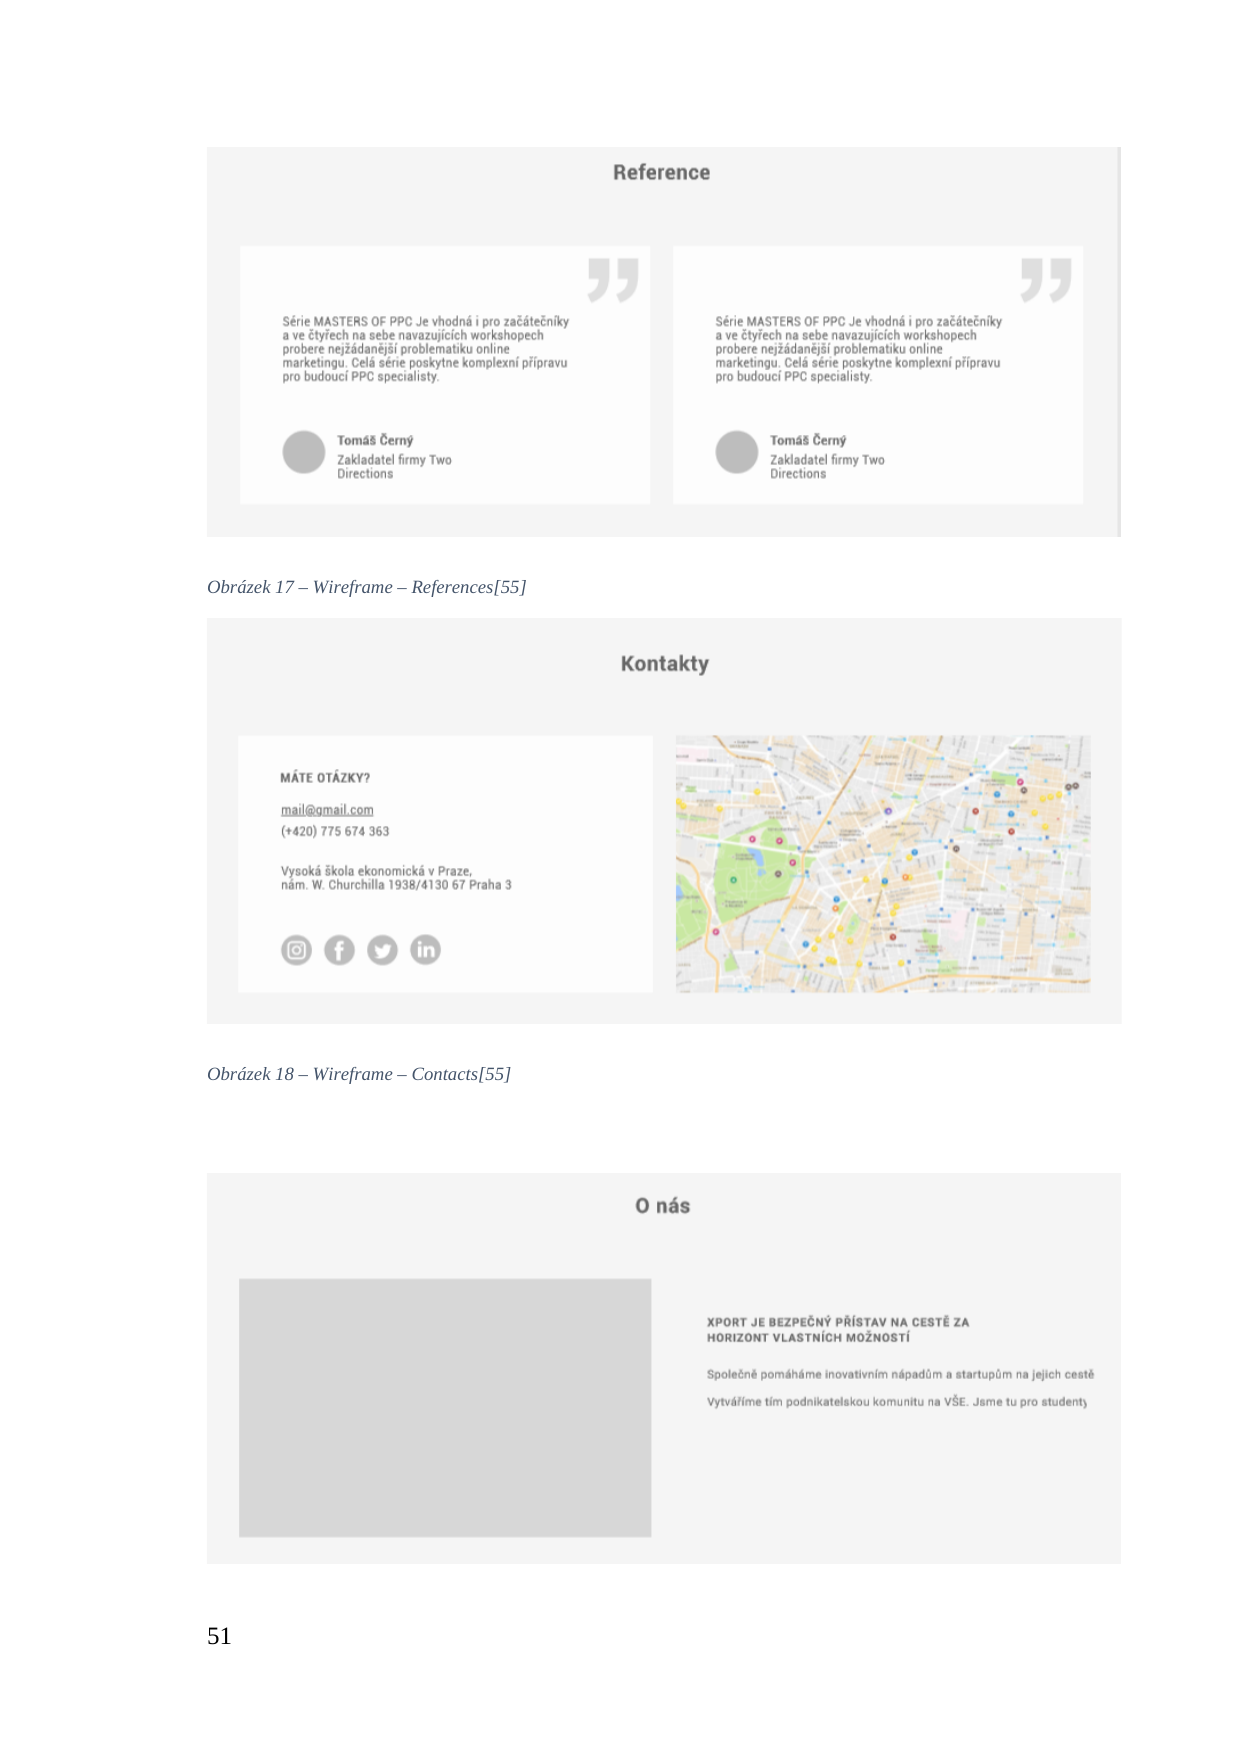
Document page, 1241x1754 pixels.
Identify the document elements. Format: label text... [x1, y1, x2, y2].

text Obrázek 17 – Wireframe – References[55] [207, 576, 1122, 598]
text Obrázek 18 – Wireframe – Contacts[55] [207, 1063, 1122, 1084]
picture [206, 1173, 1121, 1564]
picture [206, 147, 1121, 537]
picture [206, 618, 1122, 1024]
